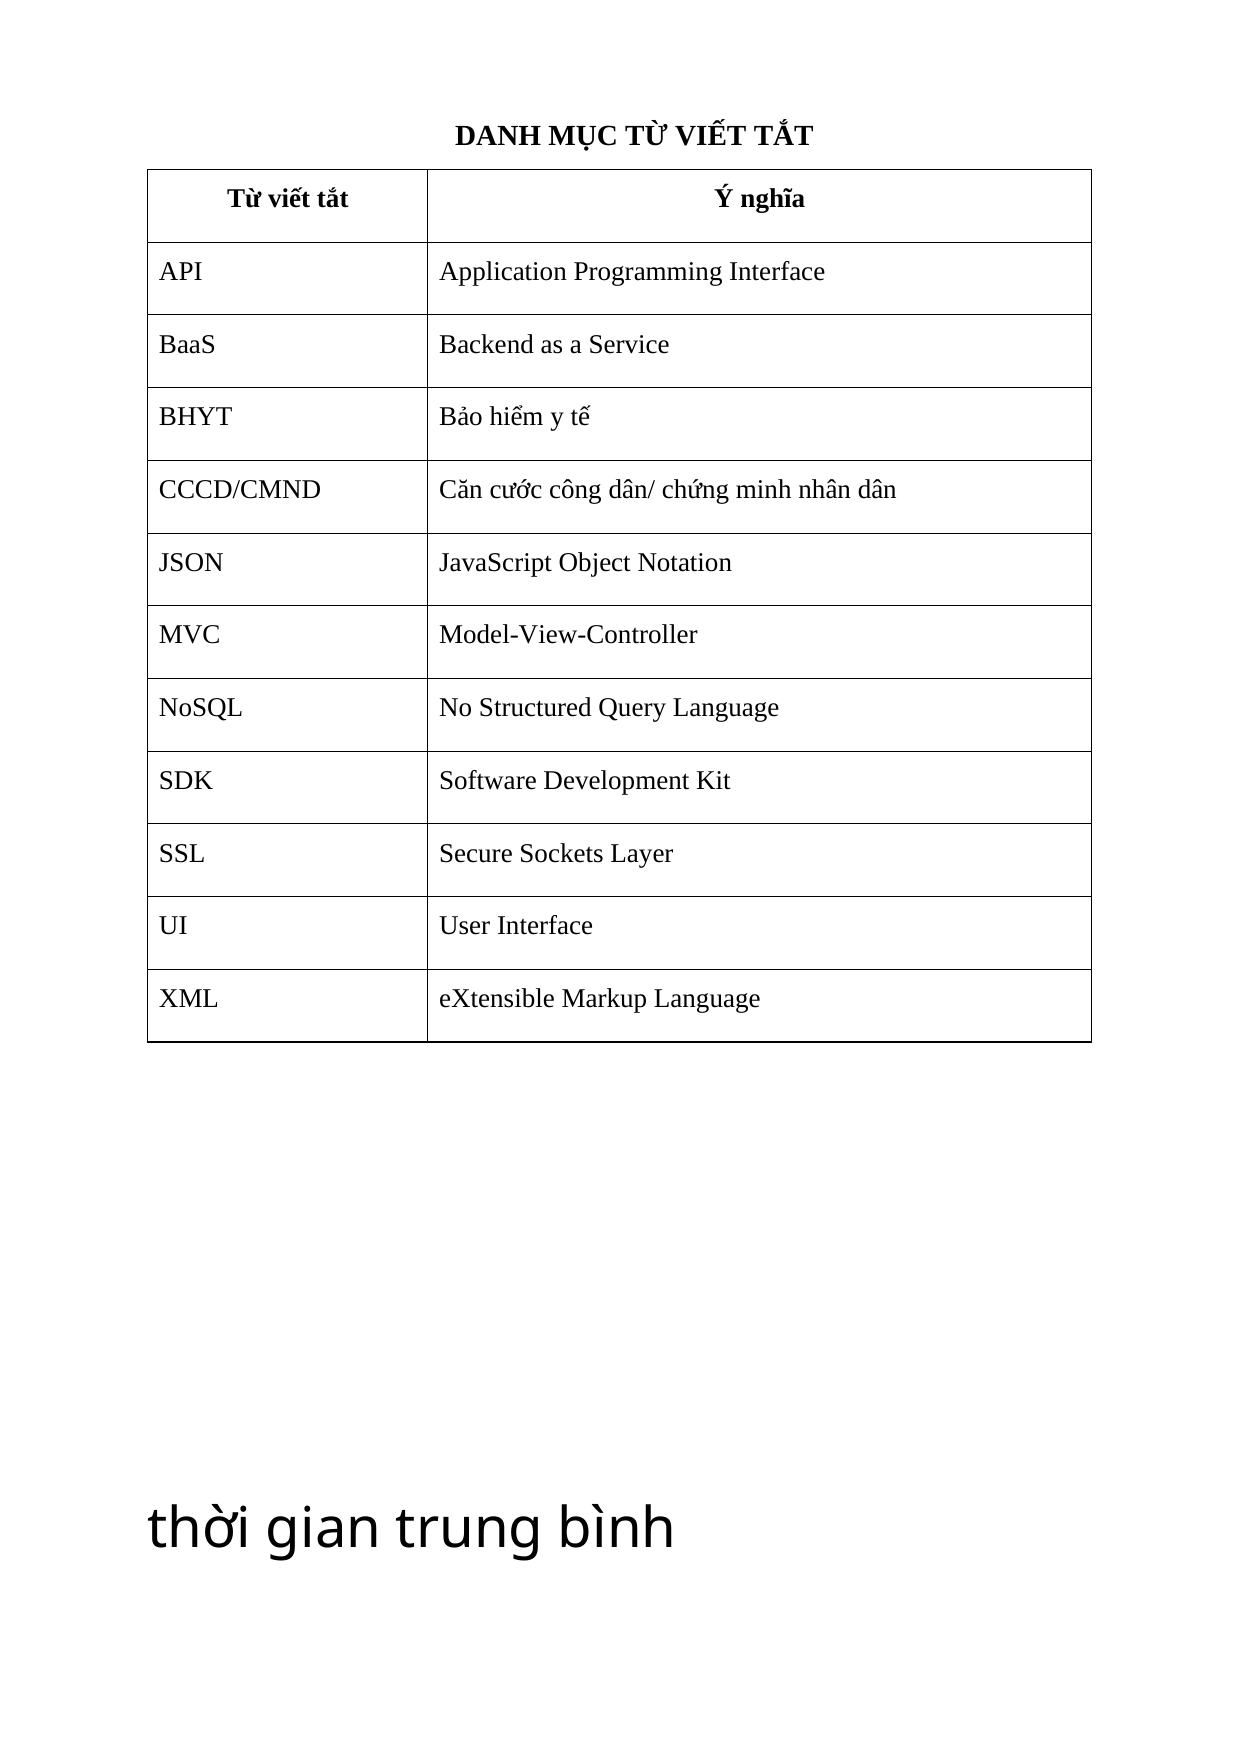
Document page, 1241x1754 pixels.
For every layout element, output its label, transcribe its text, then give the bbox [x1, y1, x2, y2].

table_cell Bảo hiểm y tế [428, 388, 1091, 460]
table_cell NoSQL [148, 679, 427, 751]
table_cell Software Development Kit [428, 752, 1091, 823]
text DANH MỤC TỪ VIẾT TẮT [147, 118, 1122, 152]
table_cell eXtensible Markup Language [428, 970, 1091, 1041]
table_cell Backend as a Service [428, 315, 1091, 387]
table_header Từ viết tắt [148, 170, 427, 242]
table_cell Secure Sockets Layer [428, 824, 1091, 896]
table_cell MVC [148, 606, 427, 678]
table_cell Application Programming Interface [428, 243, 1091, 314]
table_cell User Interface [428, 897, 1091, 969]
table_cell API [148, 243, 427, 314]
table_cell JavaScript Object Notation [428, 534, 1091, 605]
text thời gian trung bình [147, 1487, 1122, 1564]
table_cell BHYT [148, 388, 427, 460]
table_cell SSL [148, 824, 427, 896]
table_cell Model-View-Controller [428, 606, 1091, 678]
table_cell XML [148, 970, 427, 1041]
table_cell JSON [148, 534, 427, 605]
table_cell SDK [148, 752, 427, 823]
table_cell No Structured Query Language [428, 679, 1091, 751]
table_cell CCCD/CMND [148, 461, 427, 532]
table_cell BaaS [148, 315, 427, 387]
table_cell Căn cước công dân/ chứng minh nhân dân [428, 461, 1091, 532]
table_cell UI [148, 897, 427, 969]
table_header Ý nghĩa [428, 170, 1091, 242]
